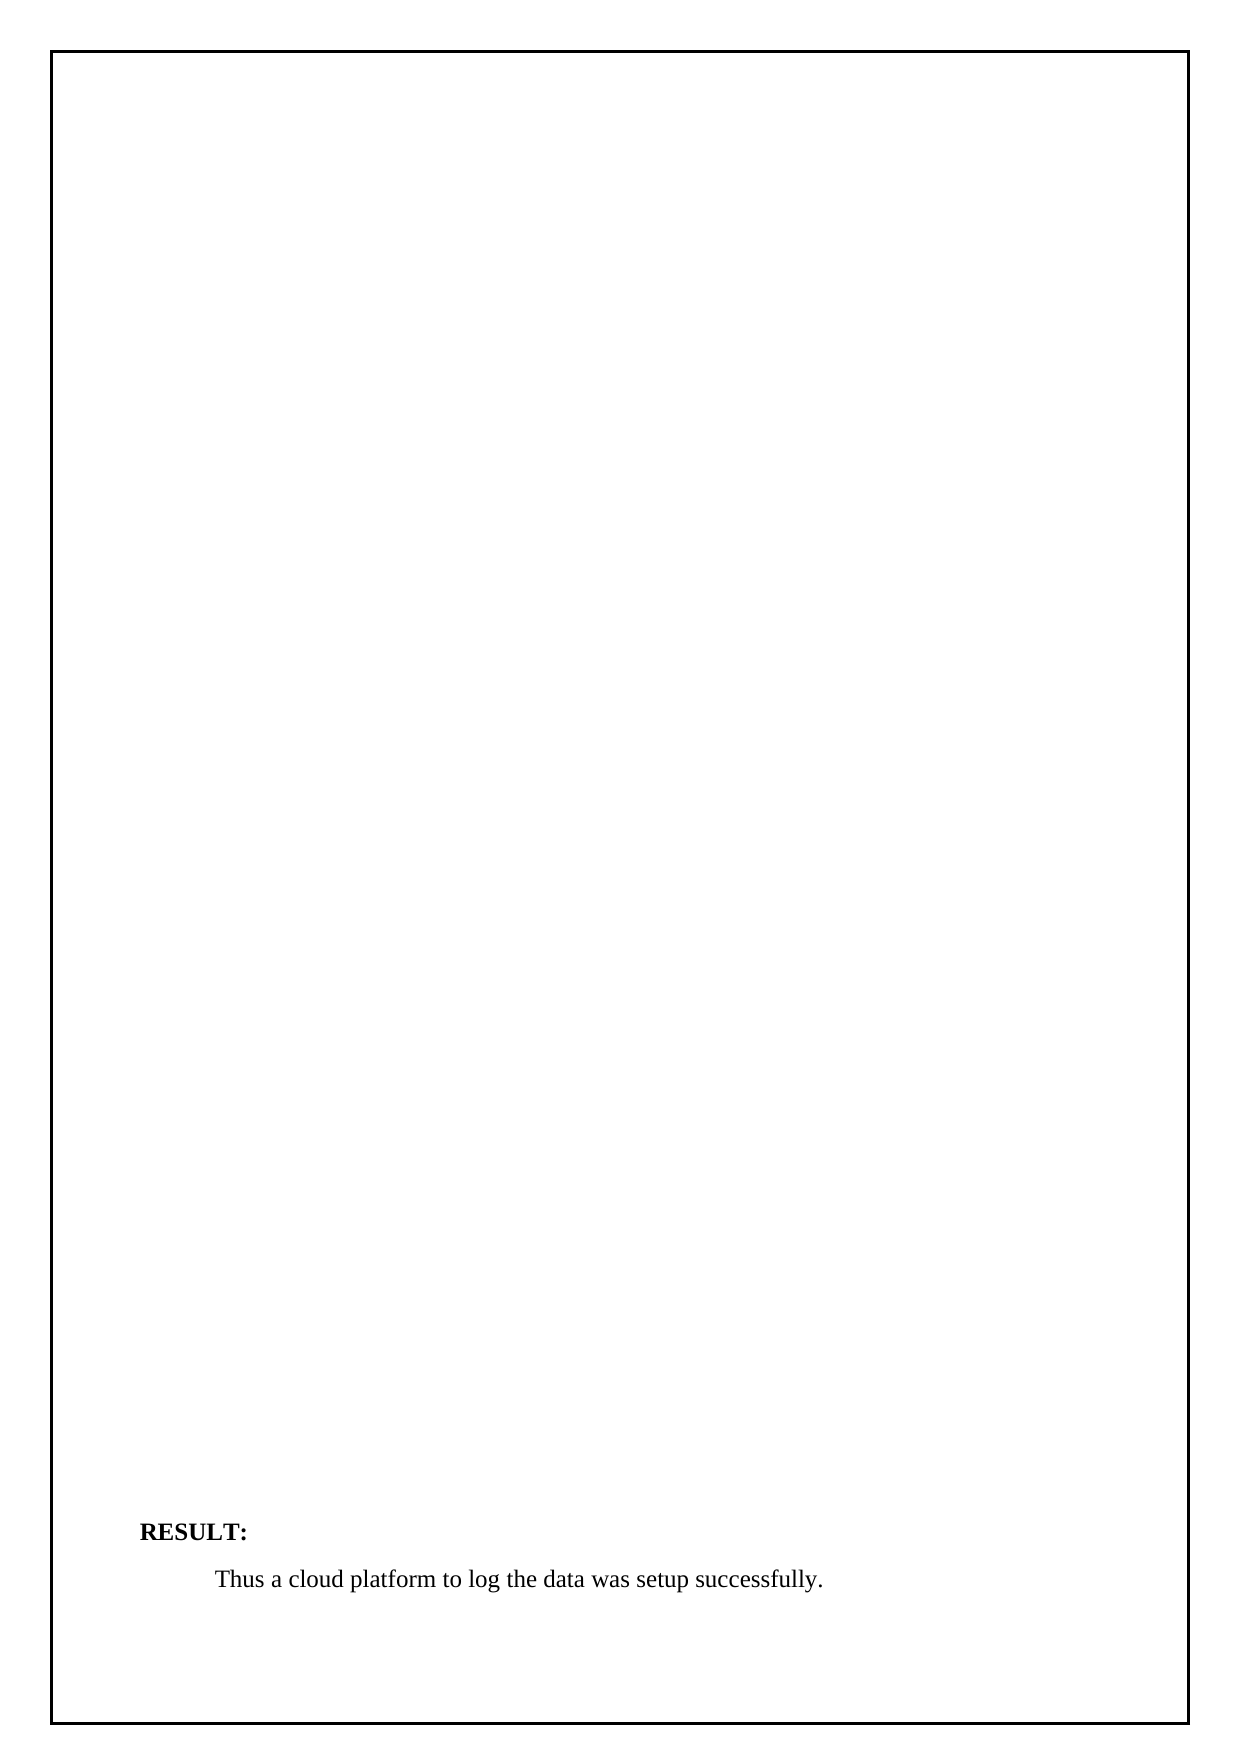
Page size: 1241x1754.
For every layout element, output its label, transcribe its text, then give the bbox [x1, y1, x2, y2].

subtitle RESULT: [139, 1517, 1178, 1546]
text Thus a cloud platform to log the data was setup successfully. [214, 1564, 1178, 1593]
